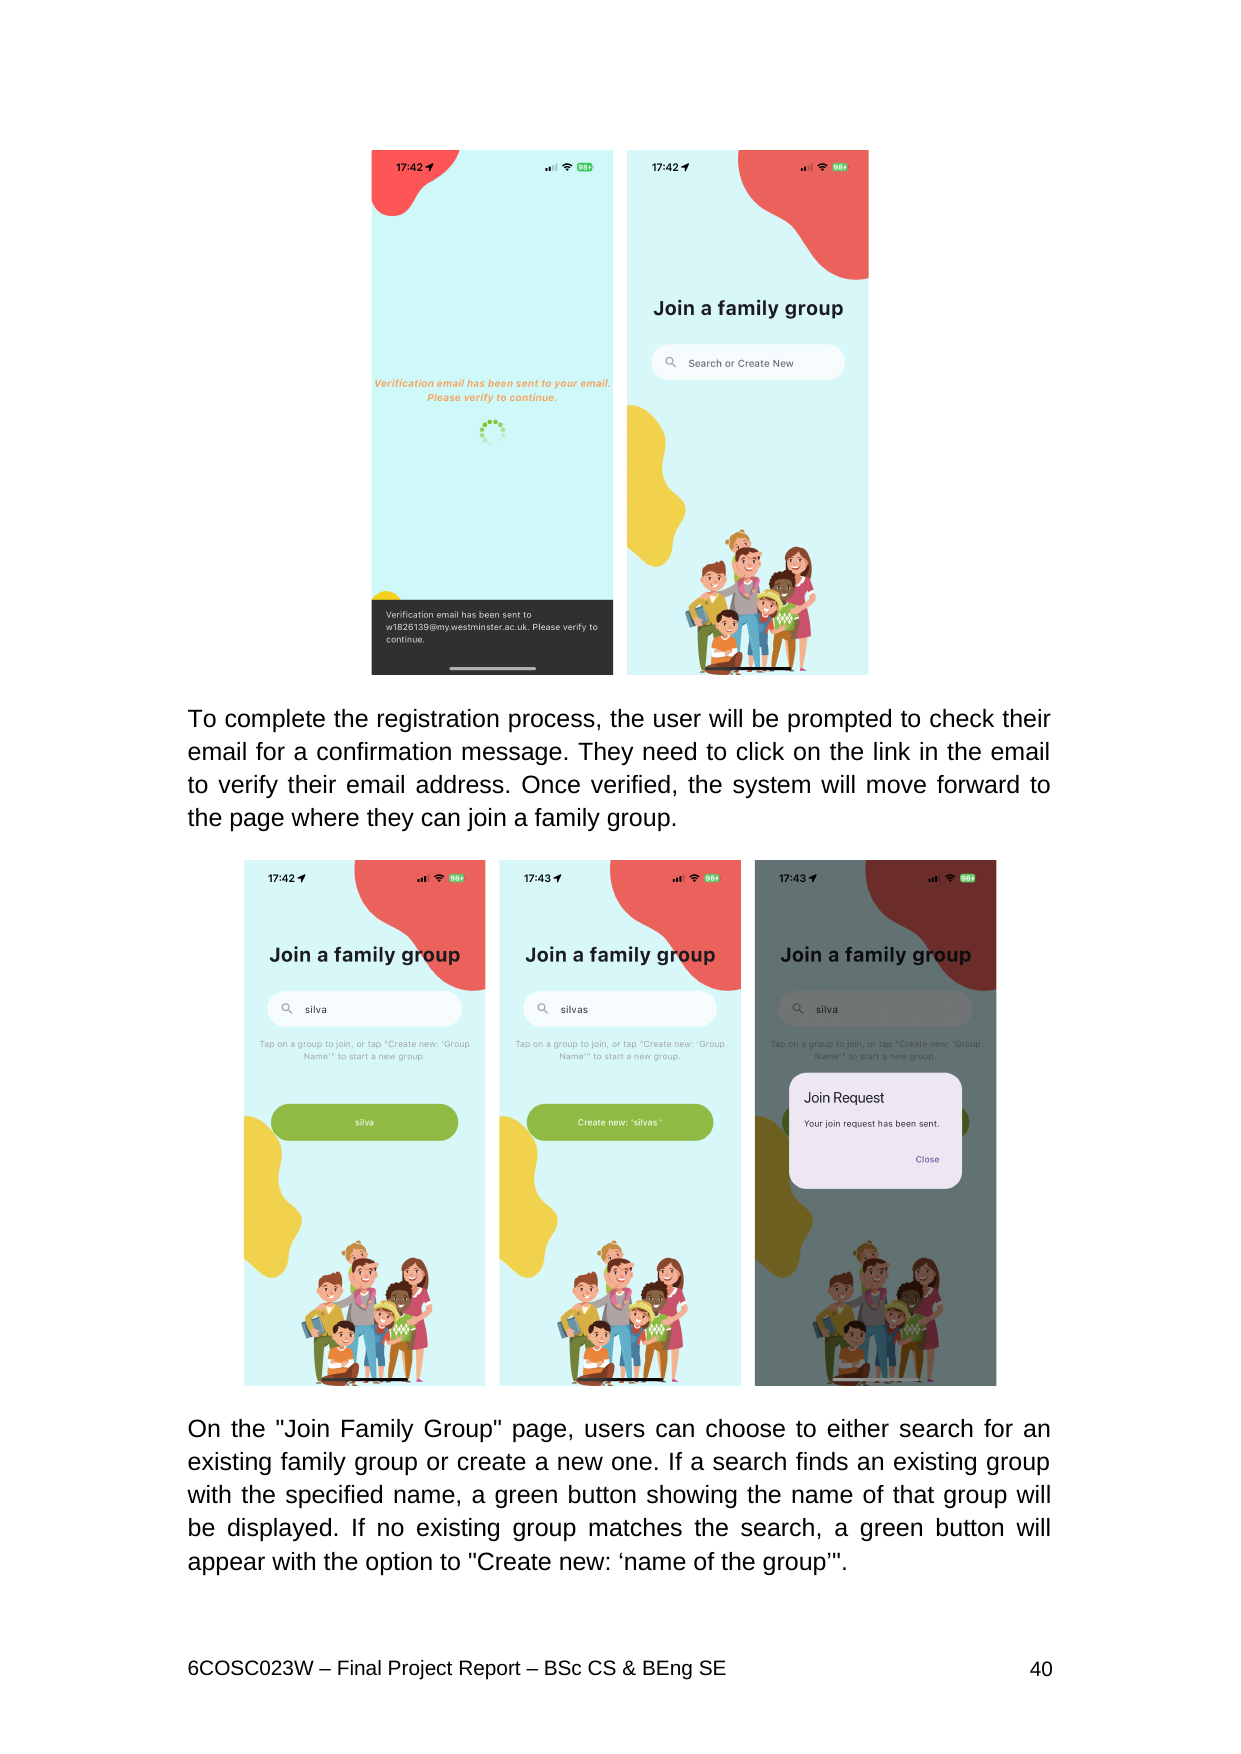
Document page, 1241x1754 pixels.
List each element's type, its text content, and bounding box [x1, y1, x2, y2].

picture [499, 860, 741, 1386]
picture [243, 860, 486, 1386]
picture [627, 150, 869, 675]
picture [371, 150, 614, 675]
text To complete the registration process, the user will be prompted to check their email for a confirmation message. They need to click on the link in the email to verify their email address. Once verified, the system will move forward to the page where they can join a family group. [187, 704, 1053, 831]
text On the "Join Family Group" page, users can choose to either search for an existing family group or create a new one. If a search finds an existing group with the specified name, a green button showing the name of that group will be displayed. If no existing group matches the search, a green button will appear with the option to "Create new: ‘name of the group’". [187, 1414, 1053, 1575]
picture [754, 860, 997, 1386]
